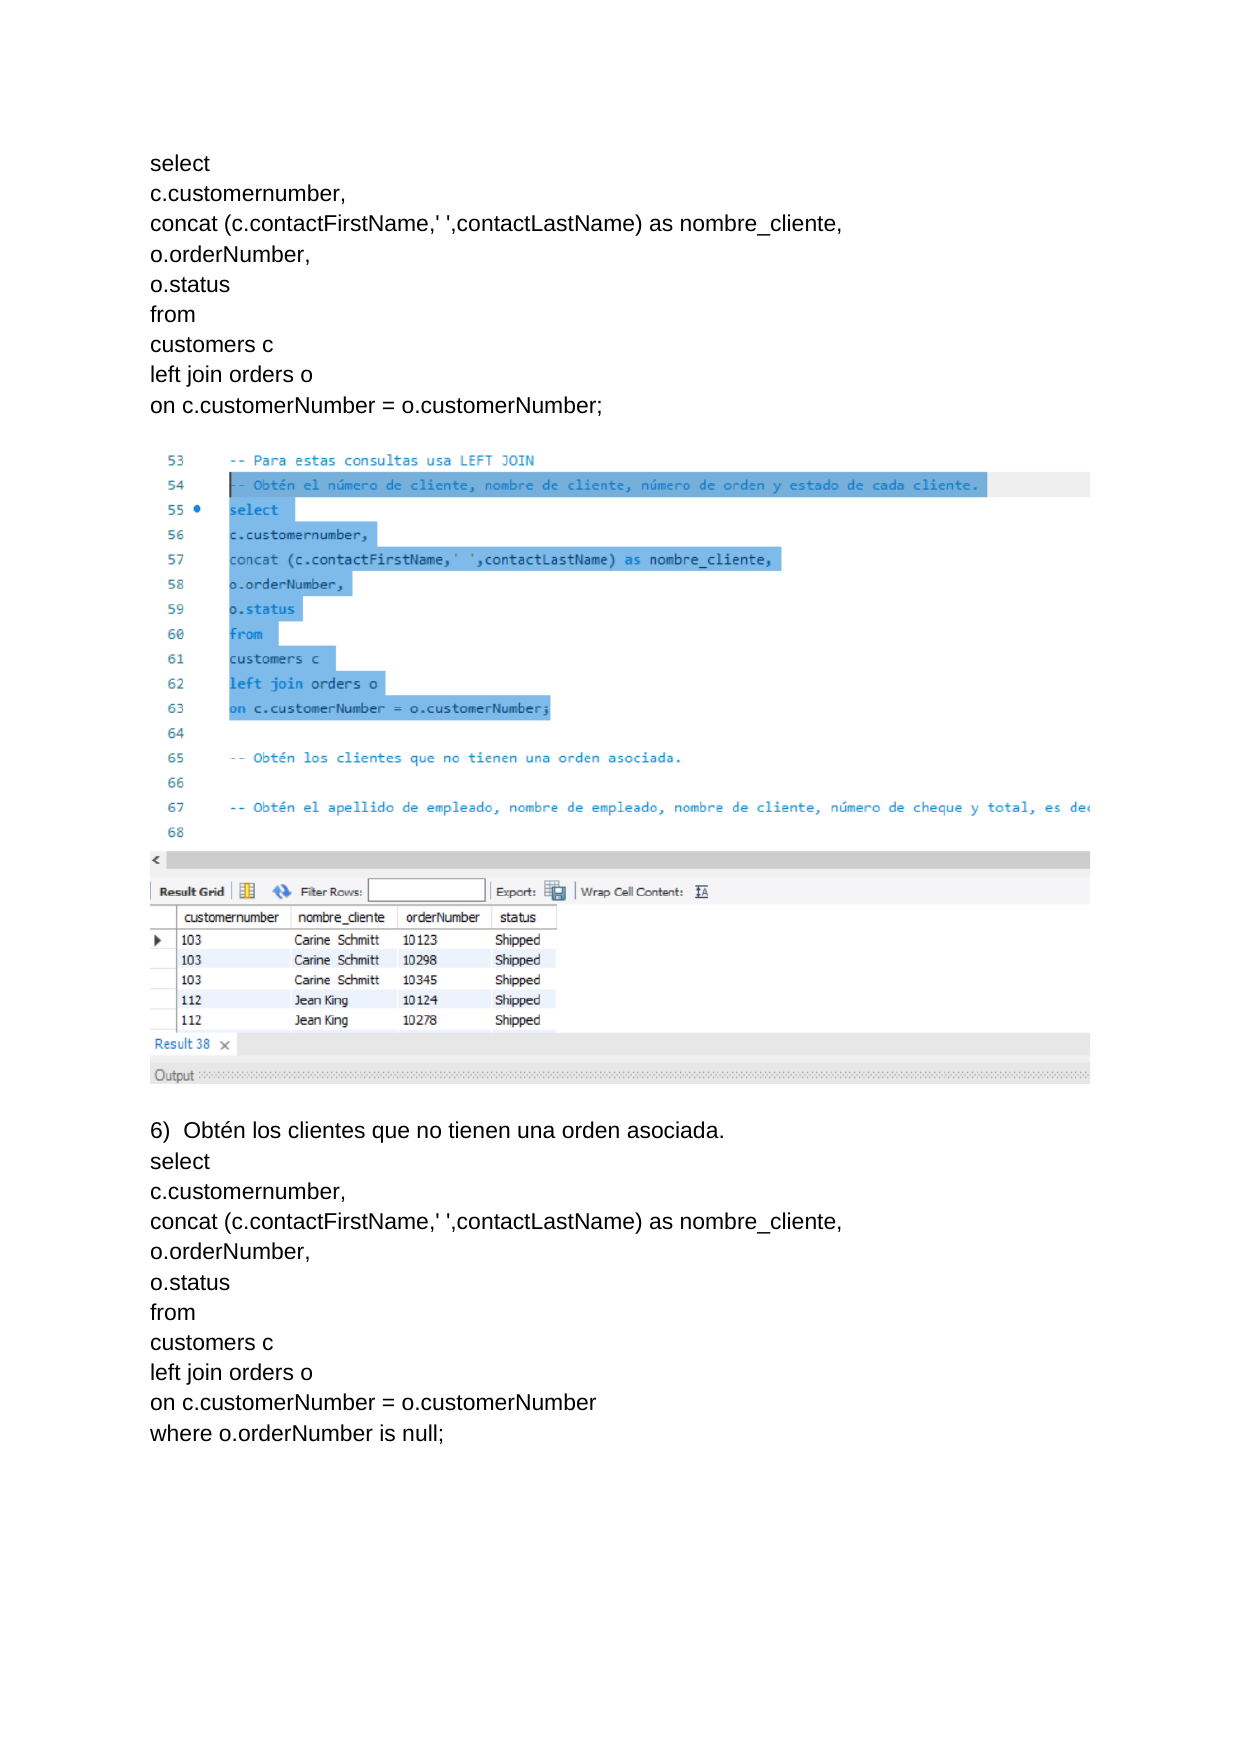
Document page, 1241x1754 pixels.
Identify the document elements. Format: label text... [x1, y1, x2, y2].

text concat (c.contactFirstName,' ',contactLastName) as nombre_cliente, [150, 210, 1090, 237]
text o.status [150, 1268, 1090, 1295]
text c.customernumber, [150, 1178, 1090, 1204]
text on c.customerNumber = o.customerNumber [150, 1389, 1090, 1416]
text left join orders o [150, 361, 1090, 388]
text customers c [150, 1329, 1090, 1355]
text from [150, 301, 1090, 327]
picture [150, 452, 1091, 1084]
text from [150, 1299, 1090, 1325]
text o.status [150, 271, 1090, 297]
text customers c [150, 331, 1090, 358]
text select [150, 1148, 1090, 1174]
text c.customernumber, [150, 180, 1090, 207]
text concat (c.contactFirstName,' ',contactLastName) as nombre_cliente, [150, 1208, 1090, 1234]
text o.orderNumber, [150, 241, 1090, 267]
text o.orderNumber, [150, 1238, 1090, 1264]
text 6) Obtén los clientes que no tienen una orden asociada. [150, 1117, 1090, 1144]
text where o.orderNumber is null; [150, 1419, 1090, 1446]
text left join orders o [150, 1359, 1090, 1385]
text on c.customerNumber = o.customerNumber; [150, 392, 1090, 418]
text select [150, 150, 1090, 176]
